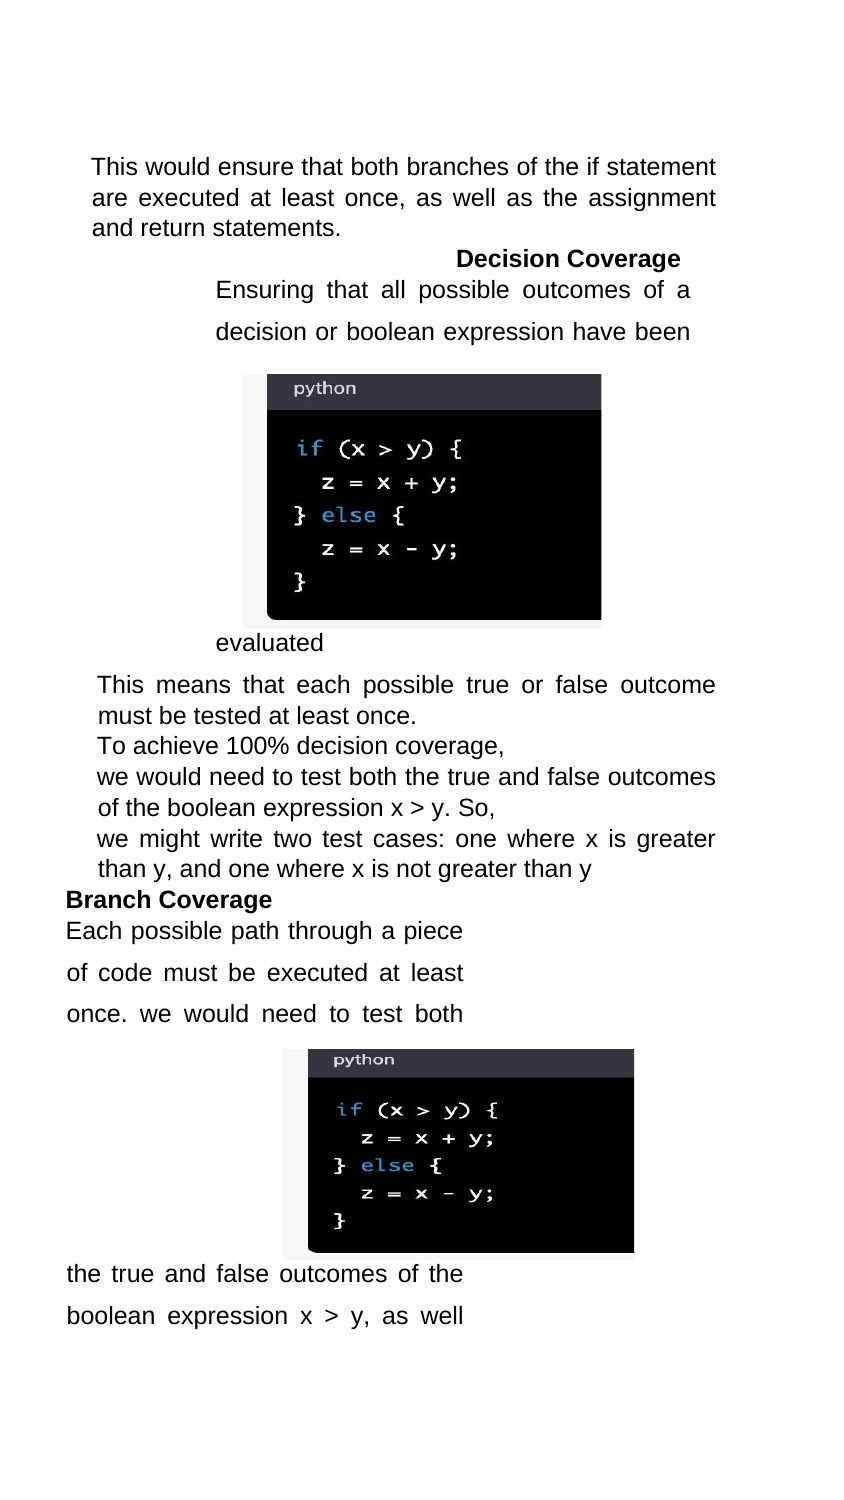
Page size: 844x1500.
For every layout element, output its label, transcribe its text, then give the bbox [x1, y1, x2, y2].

subtitle Branch Coverage [65, 885, 452, 914]
subtitle Decision Coverage [456, 244, 831, 273]
text To achieve 100% decision coverage, [97, 731, 717, 760]
text we would need to test both the true and false outcomes of the boolean expression x > y. So, [97, 762, 717, 822]
picture [242, 374, 602, 629]
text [65, 916, 464, 1330]
text This means that each possible true or false outcome must be tested at least once. [97, 670, 717, 729]
text This would ensure that both branches of the if statement are executed at least once, as well as the assignment and return statements. [91, 152, 717, 242]
text we might write two test cases: one where x is greater than y, and one where x is not greater than y [97, 824, 717, 883]
picture [283, 1049, 635, 1260]
